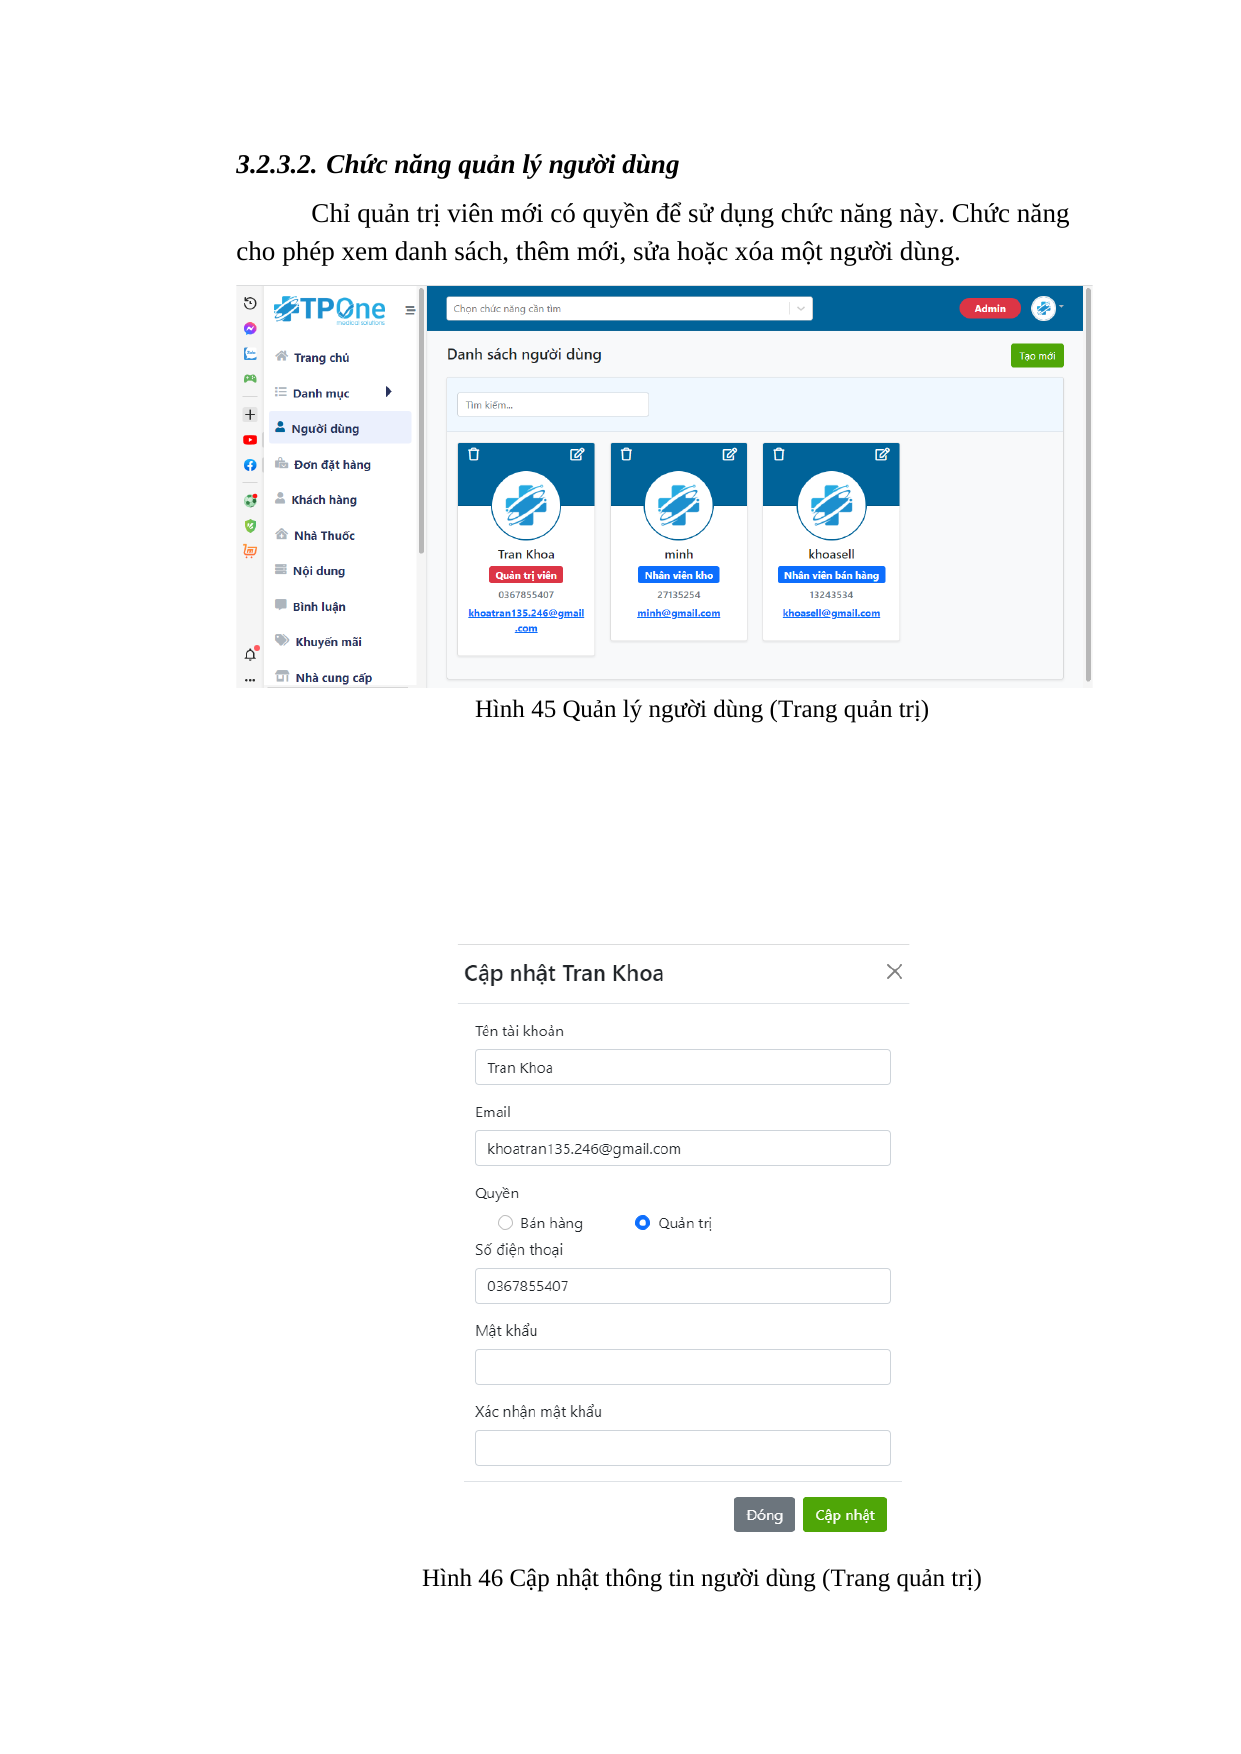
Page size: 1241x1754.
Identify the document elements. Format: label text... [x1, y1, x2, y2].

text Hình Cập nhật thông tin người dùng (Trang quản trị) [236, 1563, 1092, 1592]
picture [236, 284, 1093, 688]
text Hình Quản lý người dùng (Trang quản trị) [236, 694, 1092, 723]
subtitle Chức năng quản lý người dùng [236, 148, 1092, 179]
text Chỉ quản trị viên mới có quyền để sử dụng chức năng này. Chức năng cho phép xem danh sách, thêm mới, sửa hoặc xóa một người dùng. [236, 197, 1092, 266]
picture [457, 942, 910, 1557]
